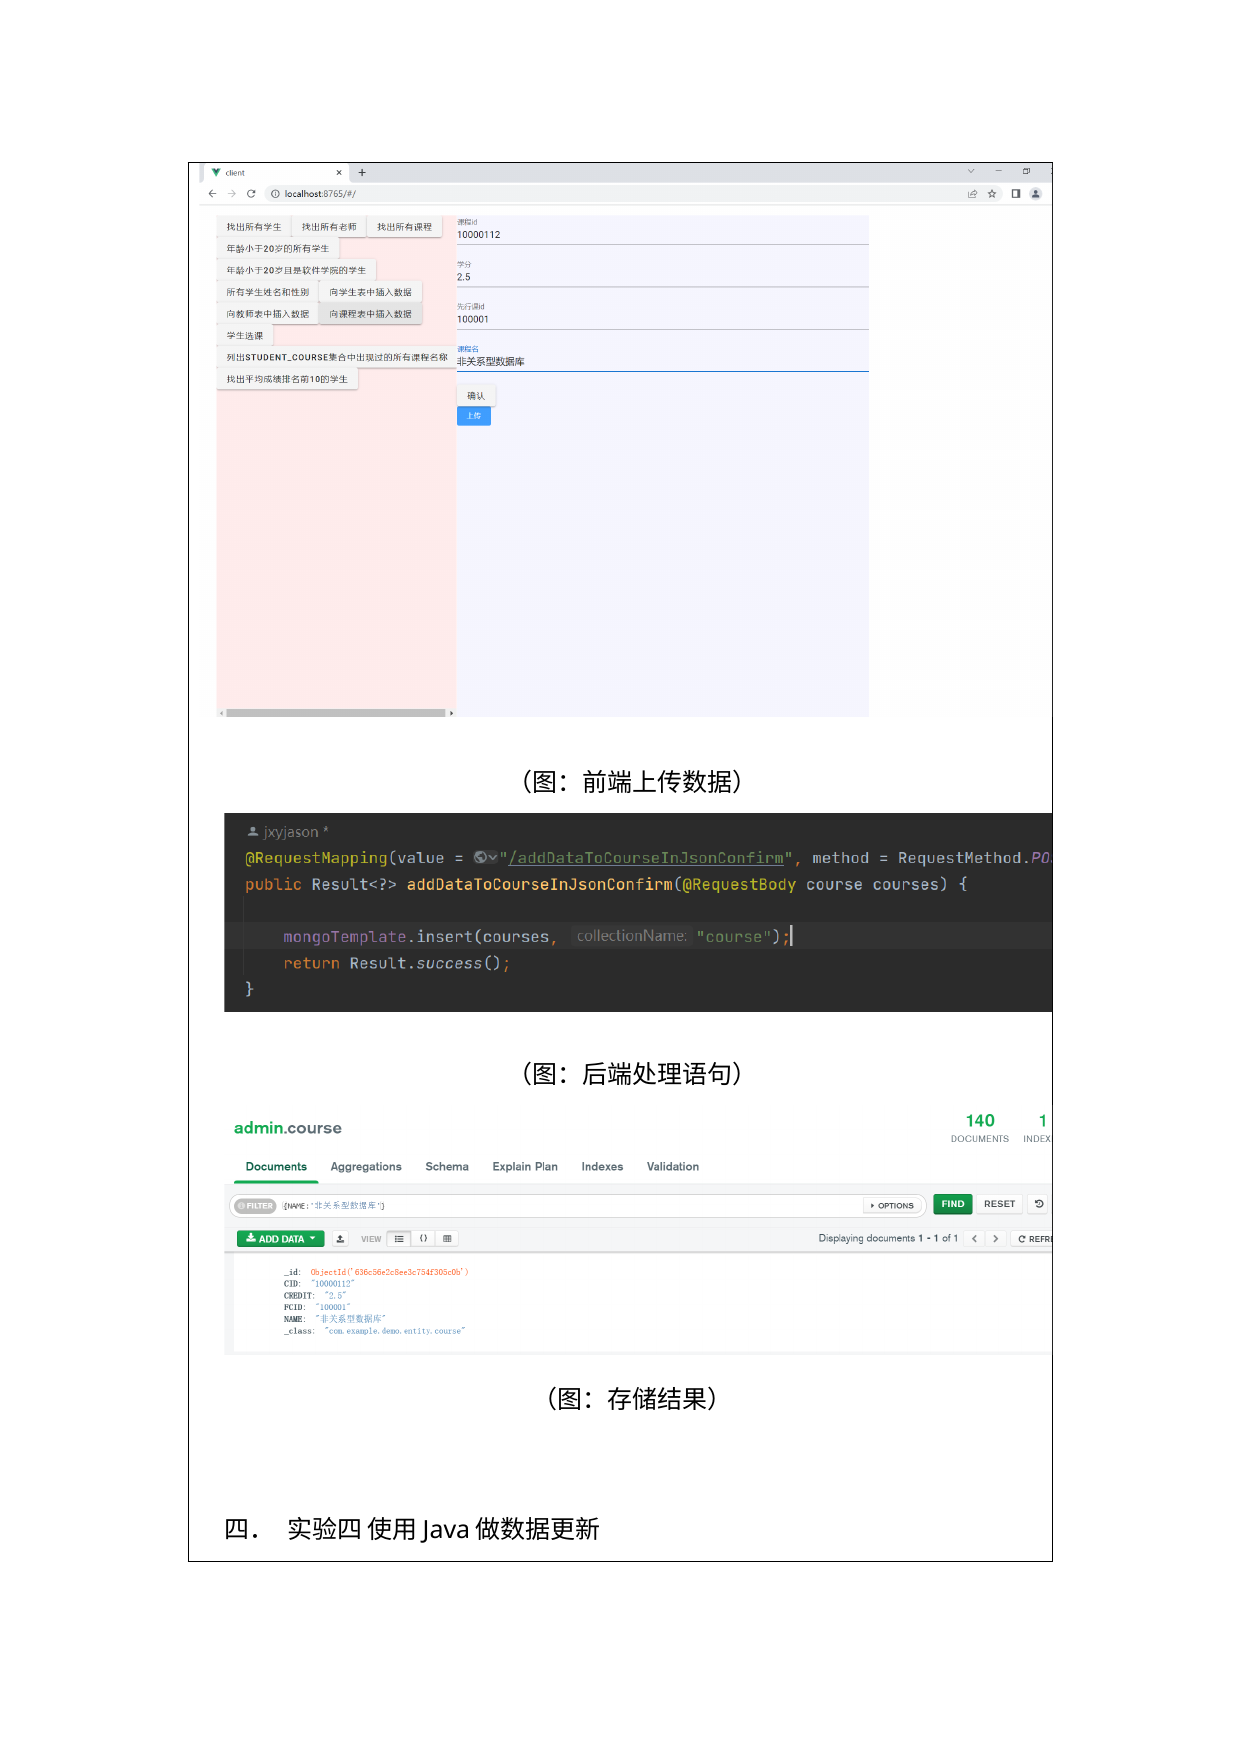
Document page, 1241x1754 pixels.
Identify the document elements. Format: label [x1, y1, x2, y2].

picture [224, 1105, 1053, 1355]
picture [224, 813, 1053, 1012]
table_cell [189, 163, 1052, 1561]
picture [199, 163, 1053, 717]
